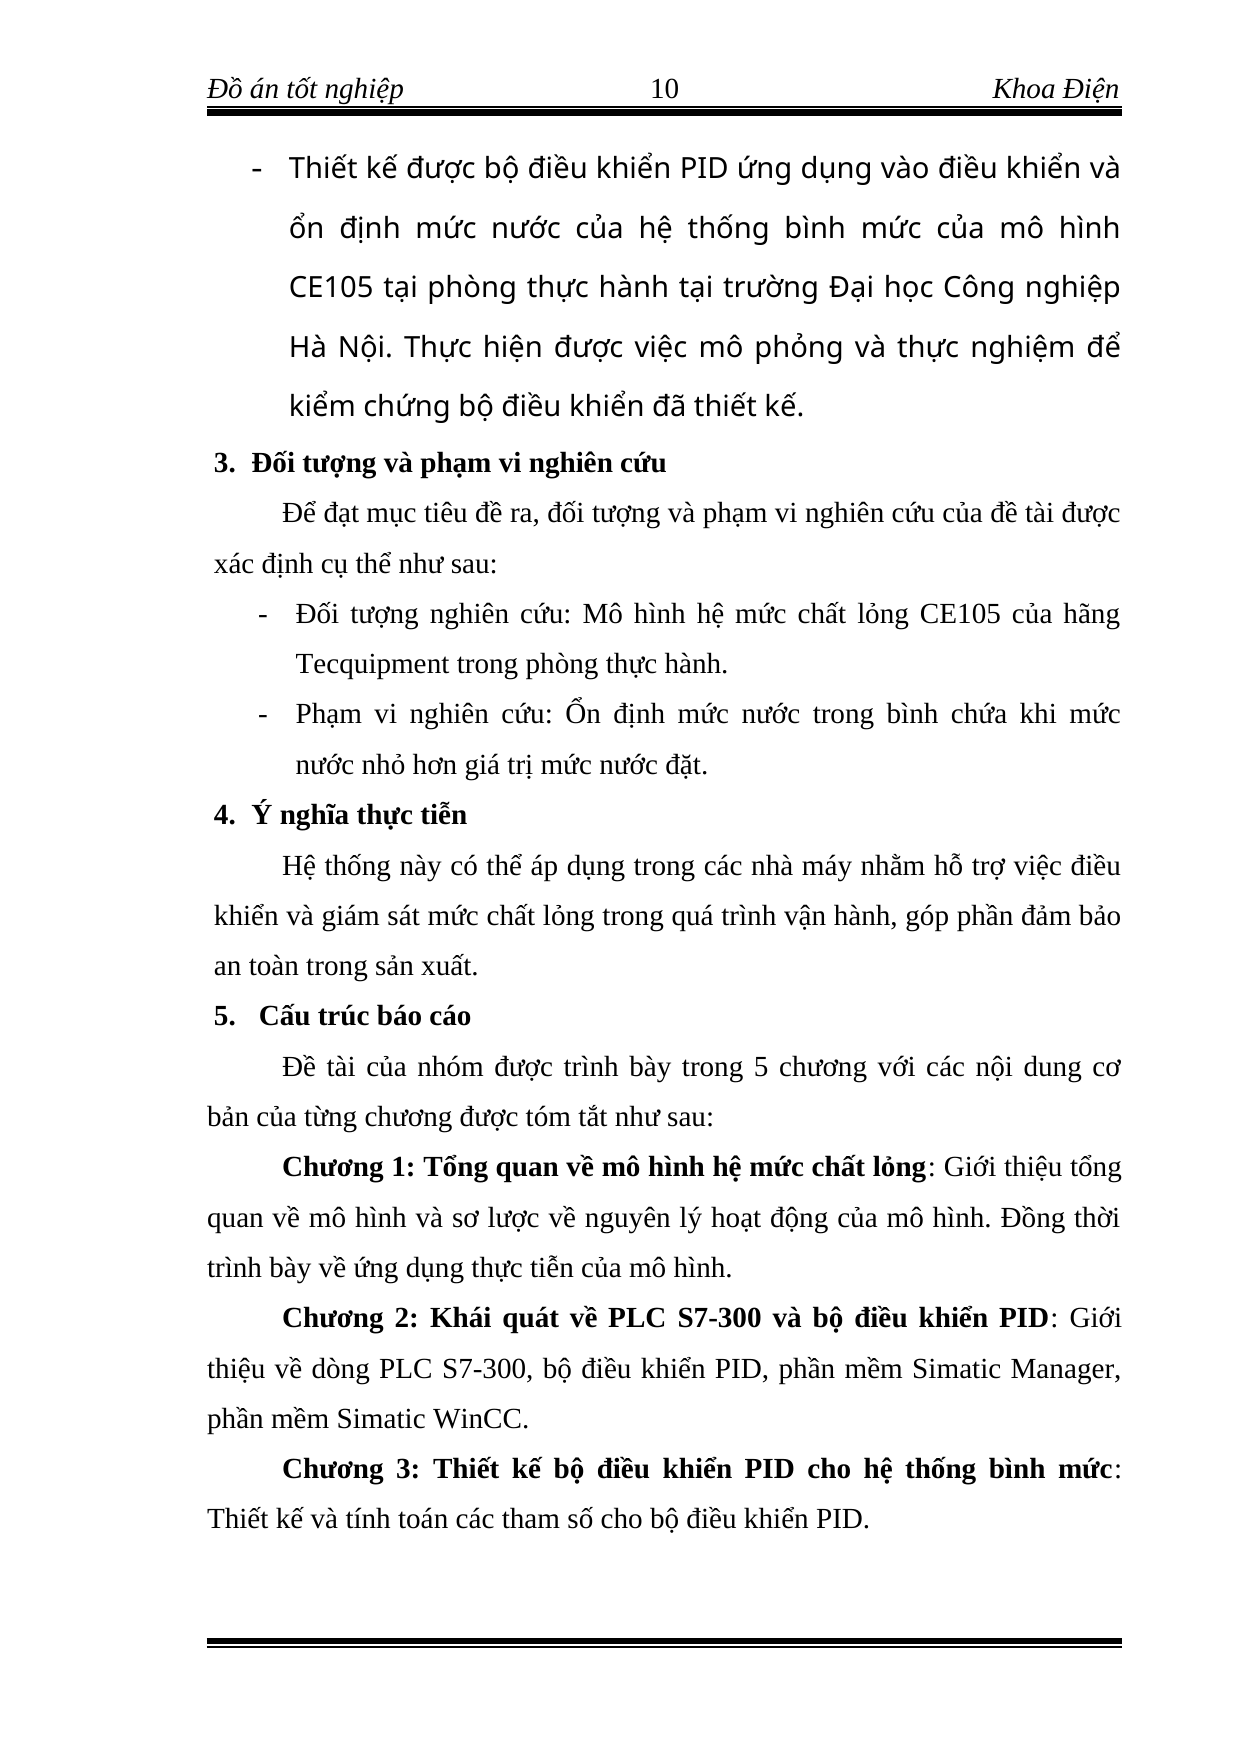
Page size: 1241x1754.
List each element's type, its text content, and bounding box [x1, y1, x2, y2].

list Đối tượng và phạm vi nghiên cứu [214, 445, 1122, 479]
text Hệ thống này có thể áp dụng trong các nhà máy nhằm hỗ trợ việc điều khiển và giám sát mức chất lỏng trong quá trình vận hành, góp phần đảm bảo an toàn trong sản xuất. [214, 848, 1122, 982]
text Chương 1: Tổng quan về mô hình hệ mức chất lỏng: Giới thiệu tổng quan về mô hình và sơ lược về nguyên lý hoạt động của mô hình. Đồng thời trình bày về ứng dụng thực tiễn của mô hình. [207, 1149, 1122, 1284]
text Đề tài của nhóm được trình bày trong 5 chương với các nội dung cơ bản của từng chương được tóm tắt như sau: [207, 1049, 1122, 1133]
list Cấu trúc báo cáo [214, 998, 1122, 1032]
text Để đạt mục tiêu đề ra, đối tượng và phạm vi nghiên cứu của đề tài được xác định cụ thể như sau: [214, 495, 1122, 579]
text Chương 3: Thiết kế bộ điều khiển PID cho hệ thống bình mức: Thiết kế và tính toán các tham số cho bộ điều khiển PID. [207, 1451, 1122, 1535]
list Đối tượng nghiên cứu: Mô hình hệ mức chất lỏng CE105 của hãng Tecquipment trong phòng thực hành. [258, 596, 1122, 680]
list Thiết kế được bộ điều khiển PID ứng dụng vào điều khiển và ổn định mức nước của hệ thống bình mức của mô hình CE105 tại phòng thực hành tại trường Đại học Công nghiệp Hà Nội. Thực hiện được việc mô phỏng và thực nghiệm để kiểm chứng bộ điều khiển đã thiết kế. [251, 148, 1122, 425]
text Chương 2: Khái quát về PLC S7-300 và bộ điều khiển PID: Giới thiệu về dòng PLC S7-300, bộ điều khiển PID, phần mềm Simatic Manager, phần mềm Simatic WinCC. [207, 1300, 1122, 1434]
list Ý nghĩa thực tiễn [214, 797, 1122, 831]
list Phạm vi nghiên cứu: Ổn định mức nước trong bình chứa khi mức nước nhỏ hơn giá trị mức nước đặt. [258, 697, 1122, 781]
